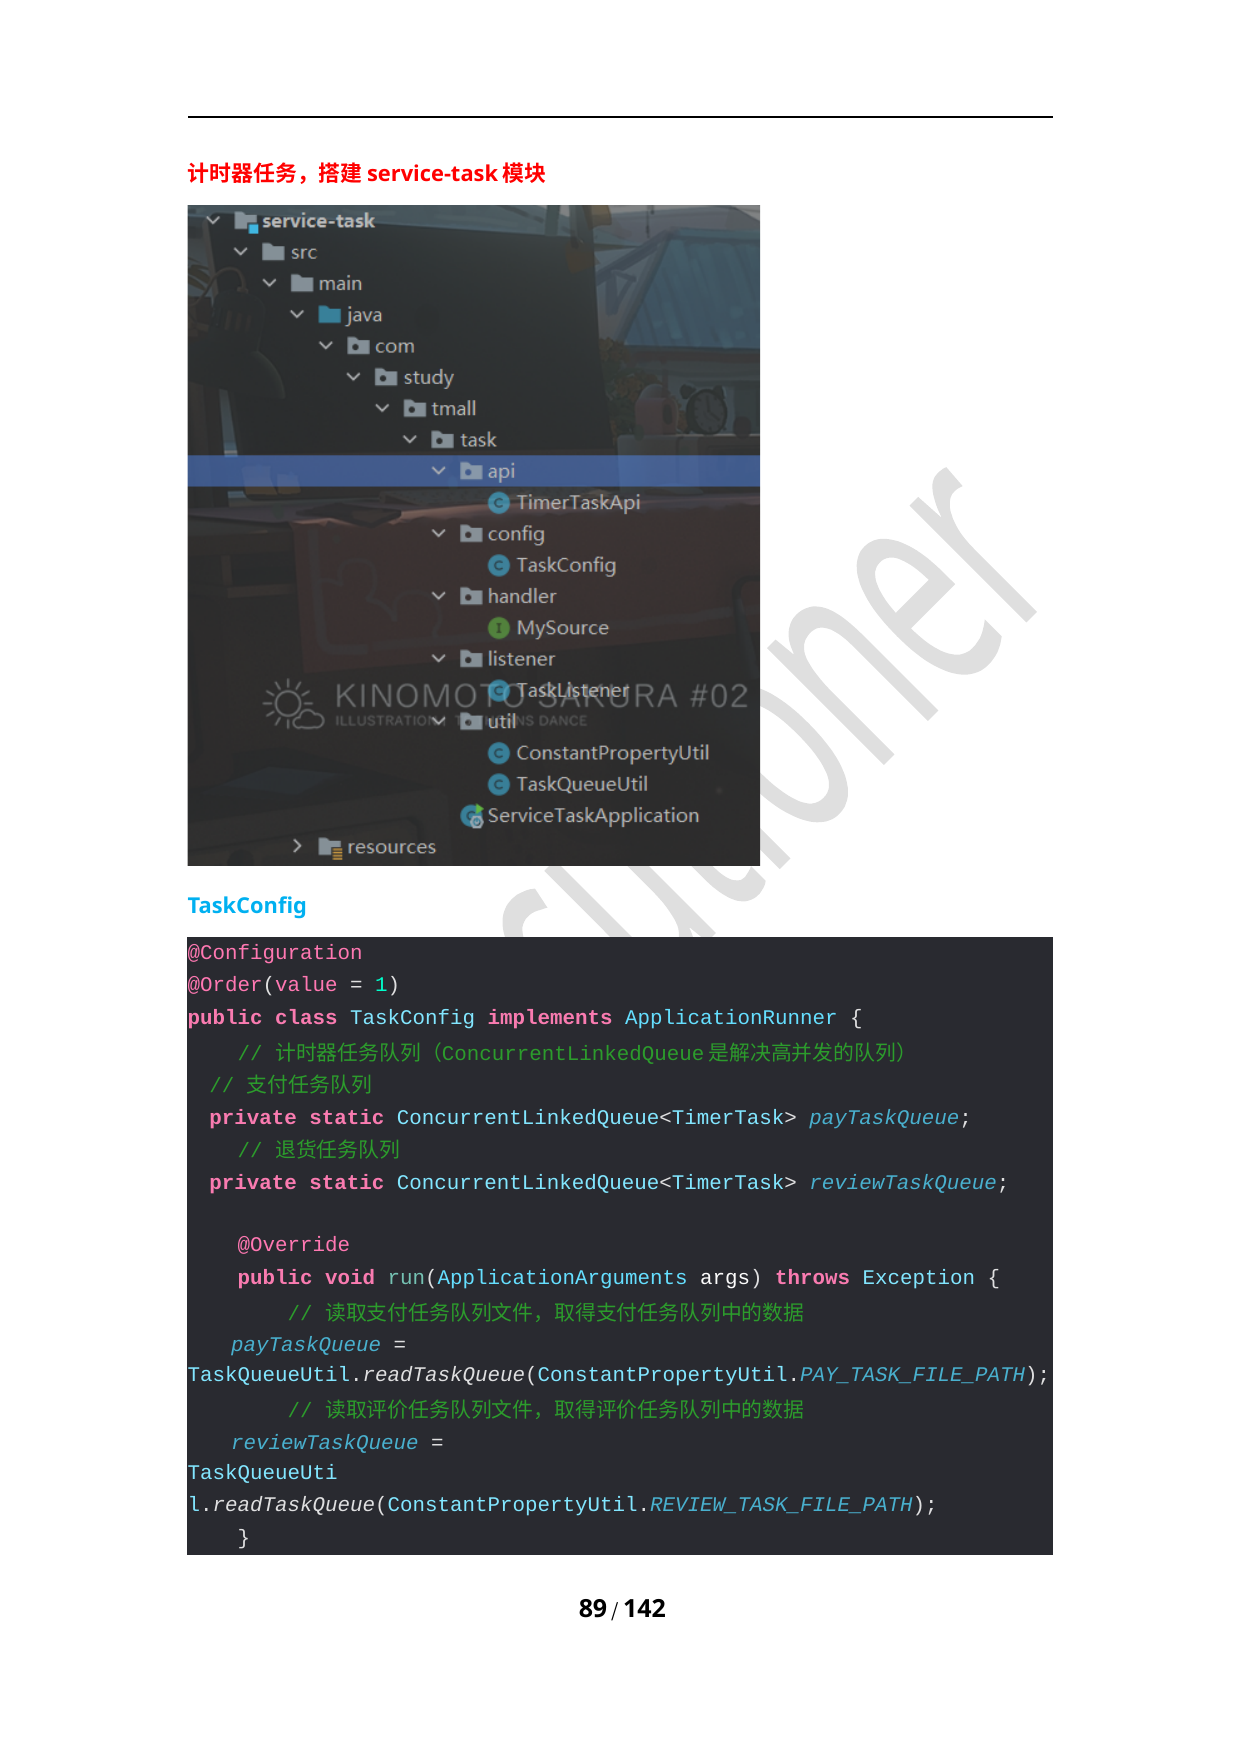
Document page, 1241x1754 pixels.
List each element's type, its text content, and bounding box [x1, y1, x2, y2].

text 计时器任务，搭建service-task模块 [187, 156, 1053, 188]
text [187, 937, 1053, 1555]
picture [187, 205, 761, 866]
text TaskConfig [187, 888, 1053, 921]
